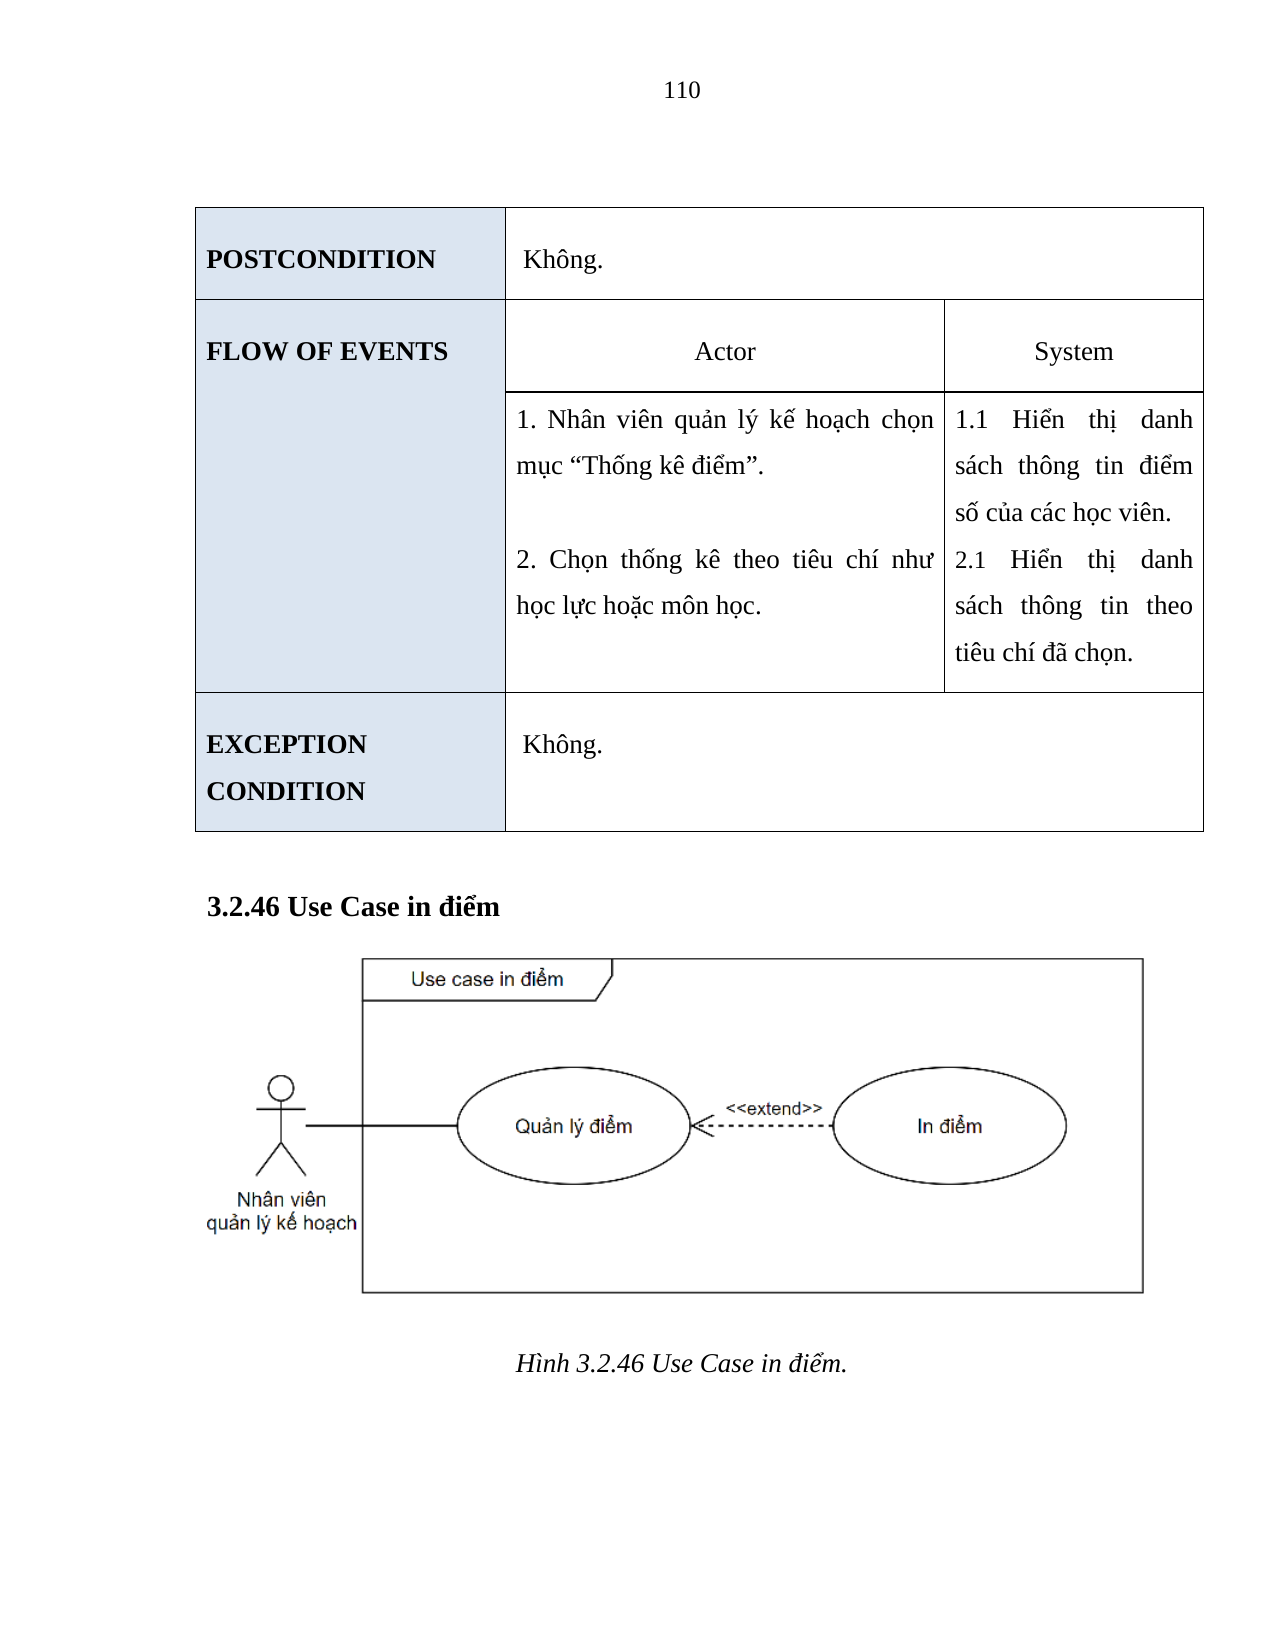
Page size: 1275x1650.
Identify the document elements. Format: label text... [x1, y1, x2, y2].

table_cell Không. [506, 208, 1203, 299]
table_cell Actor [506, 300, 944, 391]
table_cell 1. Nhân viên quản lý kế hoạch chọn mục “Thống kê điểm”. 2. Chọn thống kê theo tiêu chí như học lực hoặc môn học. [506, 393, 944, 692]
table_cell FLOW OF EVENTS [196, 300, 505, 692]
table_cell EXCEPTION CONDITION [196, 693, 505, 831]
table_cell 1.1 Hiển thị danh sách thông tin điểm số của các học viên. 2.1 Hiển thị danh sách thông tin theo tiêu chí đã chọn. [945, 393, 1203, 692]
table_cell System [945, 300, 1203, 391]
table_cell Không. [506, 693, 1203, 831]
picture [206, 939, 1157, 1308]
subtitle 3.2.46 Use Case in điểm [207, 889, 1157, 923]
table_cell POSTCONDITION [196, 208, 505, 299]
text Hình 3.2.46 Use Case in điểm. [207, 1347, 1157, 1378]
